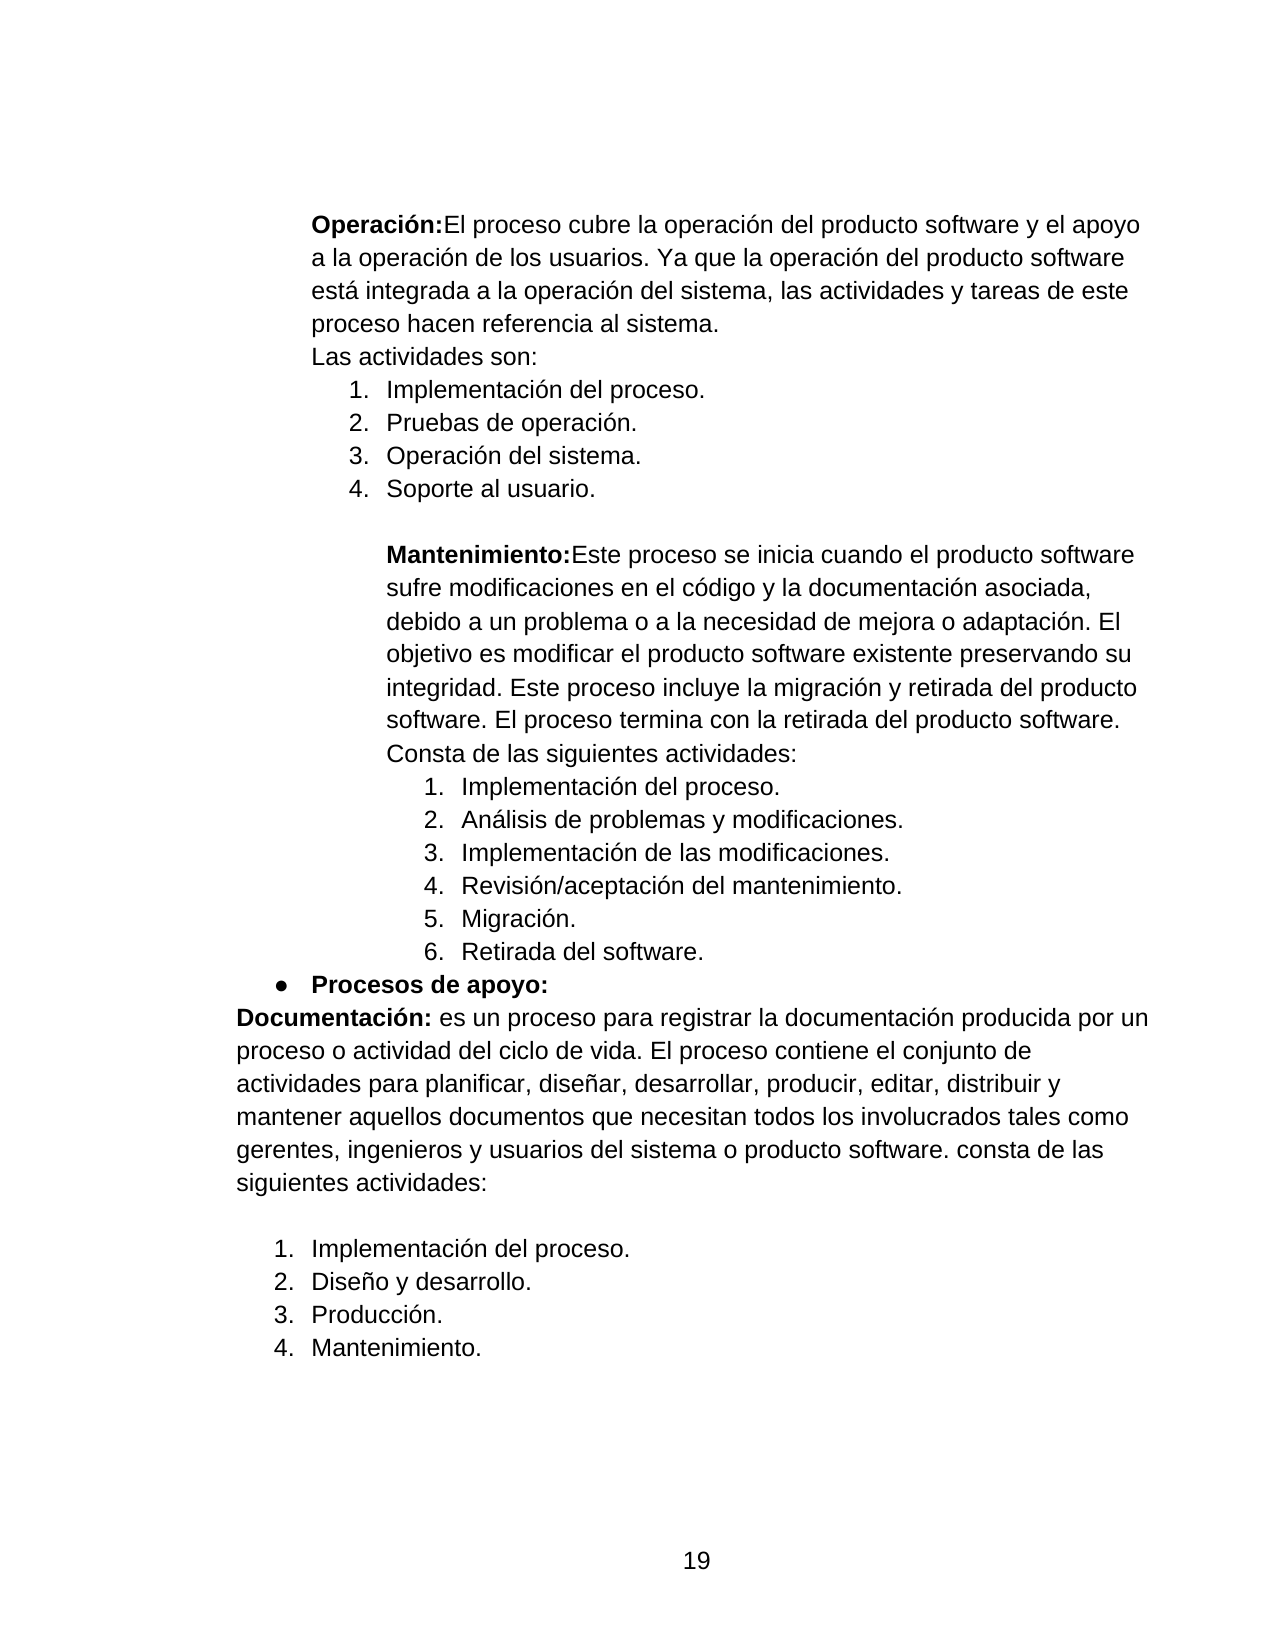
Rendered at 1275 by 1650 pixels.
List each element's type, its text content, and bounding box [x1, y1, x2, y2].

list Procesos de apoyo: [274, 970, 1157, 998]
list Análisis de problemas y modificaciones. [424, 804, 1157, 833]
list Soporte al usuario. [349, 474, 1157, 503]
list Implementación del proceso. [274, 1234, 1157, 1263]
list Operación del sistema. [349, 441, 1157, 470]
list Implementación del proceso. [349, 375, 1157, 404]
list Migración. [424, 904, 1157, 932]
list Producción. [274, 1300, 1157, 1329]
list Implementación del proceso. [424, 772, 1157, 800]
list Retirada del software. [424, 937, 1157, 965]
text Operación:El proceso cubre la operación del producto software y el apoyo a la operación de los usuarios. Ya que la operación del producto software está integrada a la operación del sistema, las actividades y tareas de este proceso hacen referencia al sistema. [311, 210, 1157, 338]
text Mantenimiento:Este proceso se inicia cuando el producto software sufre modificaciones en el código y la documentación asociada, debido a un problema o a la necesidad de mejora o adaptación. El objetivo es modificar el producto software existente preservando su integridad. Este proceso incluye la migración y retirada del producto software. El proceso termina con la retirada del producto software. Consta de las siguientes actividades: [386, 540, 1157, 767]
list Pruebas de operación. [349, 408, 1157, 437]
list Diseño y desarrollo. [274, 1267, 1157, 1296]
list Mantenimiento. [274, 1333, 1157, 1362]
text Documentación: es un proceso para registrar la documentación producida por un proceso o actividad del ciclo de vida. El proceso contiene el conjunto de actividades para planificar, diseñar, desarrollar, producir, editar, distribuir y mantener aquellos documentos que necesitan todos los involucrados tales como gerentes, ingenieros y usuarios del sistema o producto software. consta de las siguientes actividades: [236, 1003, 1157, 1197]
list Revisión/aceptación del mantenimiento. [424, 871, 1157, 899]
list Implementación de las modificaciones. [424, 838, 1157, 866]
text Las actividades son: [311, 342, 1157, 371]
